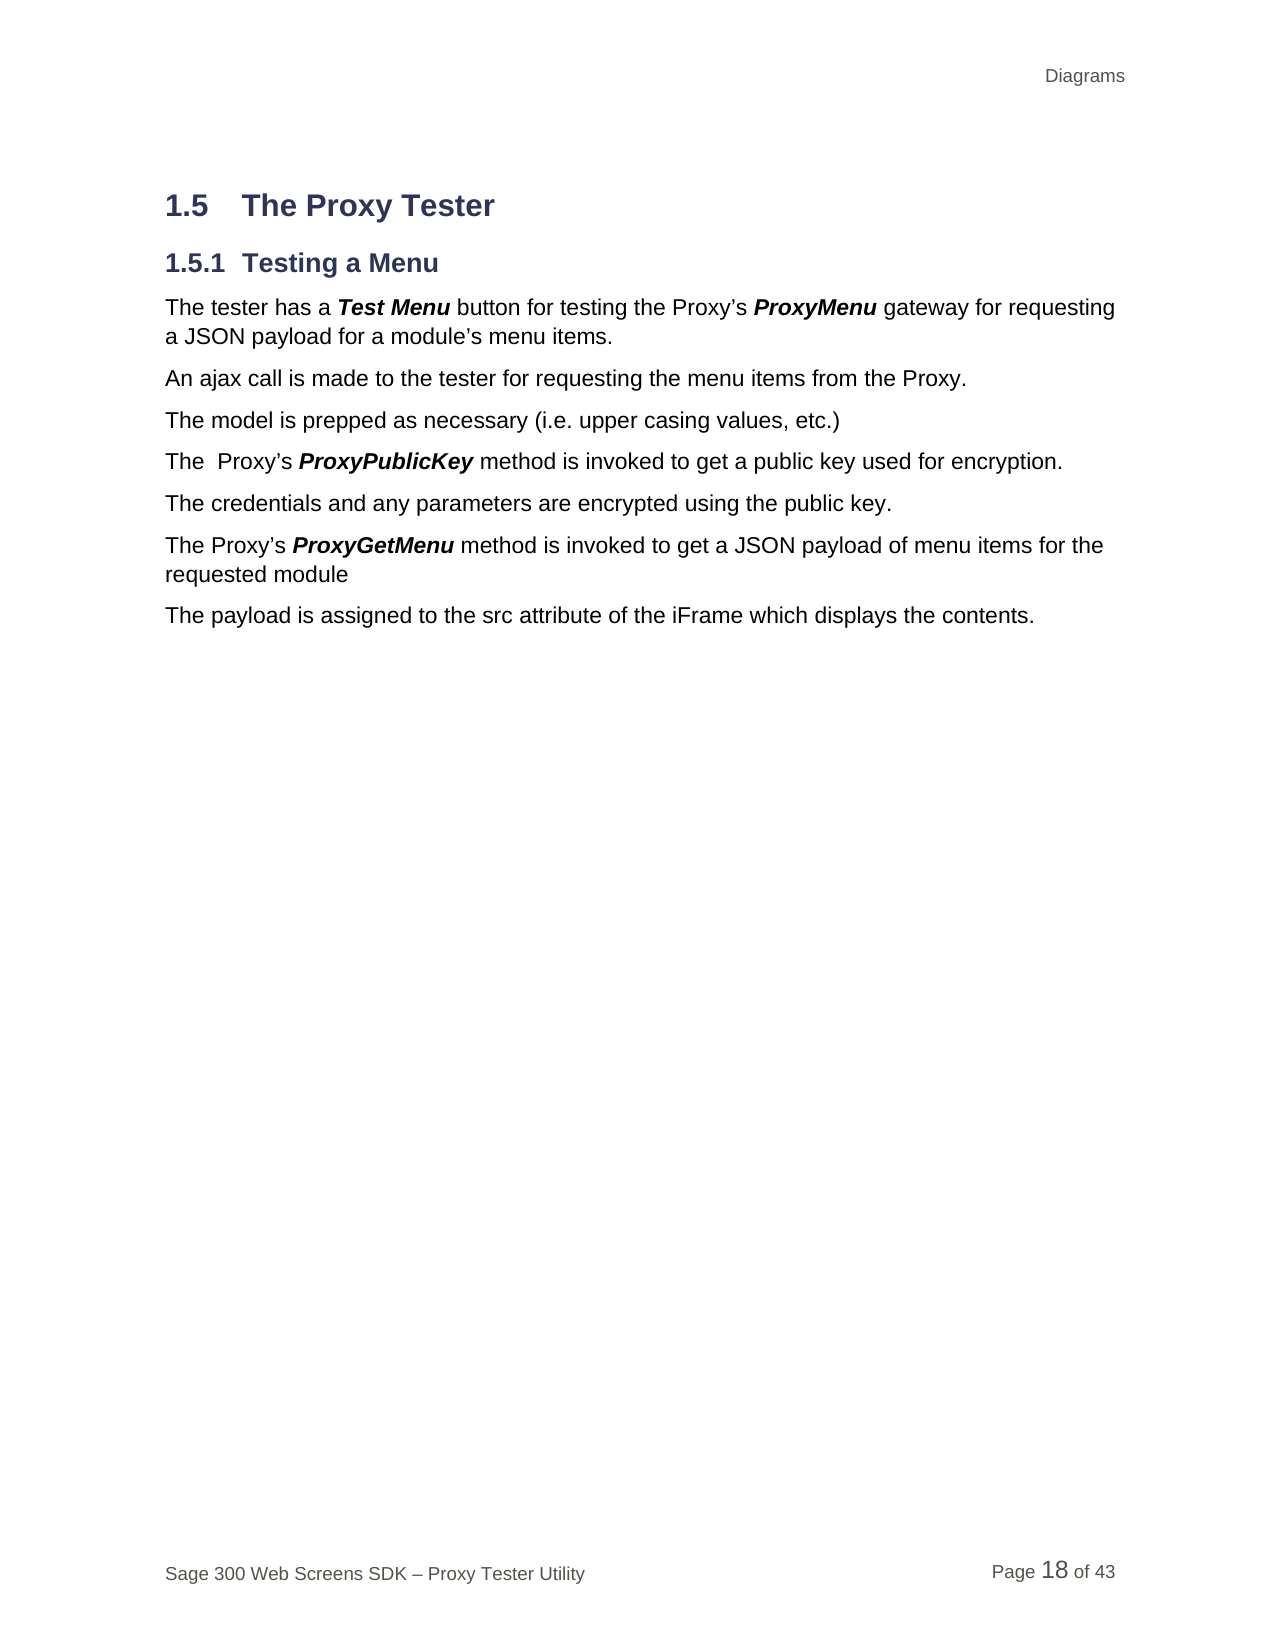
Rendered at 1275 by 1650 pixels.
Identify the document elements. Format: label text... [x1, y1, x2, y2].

text The payload is assigned to the src attribute of the iFrame which displays the contents. [165, 599, 1125, 629]
text The model is prepped as necessary (i.e. upper casing values, etc.) [165, 404, 1125, 433]
subtitle The Proxy Tester [165, 187, 1125, 222]
text The credentials and any parameters are encrypted using the public key. [165, 487, 1125, 516]
text The tester has a Test Menu button for testing the Proxy’s ProxyMenu gateway for requesting a JSON payload for a module’s menu items. [165, 291, 1125, 349]
subtitle Testing a Menu [165, 247, 1125, 279]
text The Proxy’s ProxyGetMenu method is invoked to get a JSON payload of menu items for the requested module [165, 529, 1125, 587]
text The Proxy’s ProxyPublicKey method is invoked to get a public key used for encryption. [165, 445, 1125, 474]
text An ajax call is made to the tester for requesting the menu items from the Proxy. [165, 362, 1125, 391]
